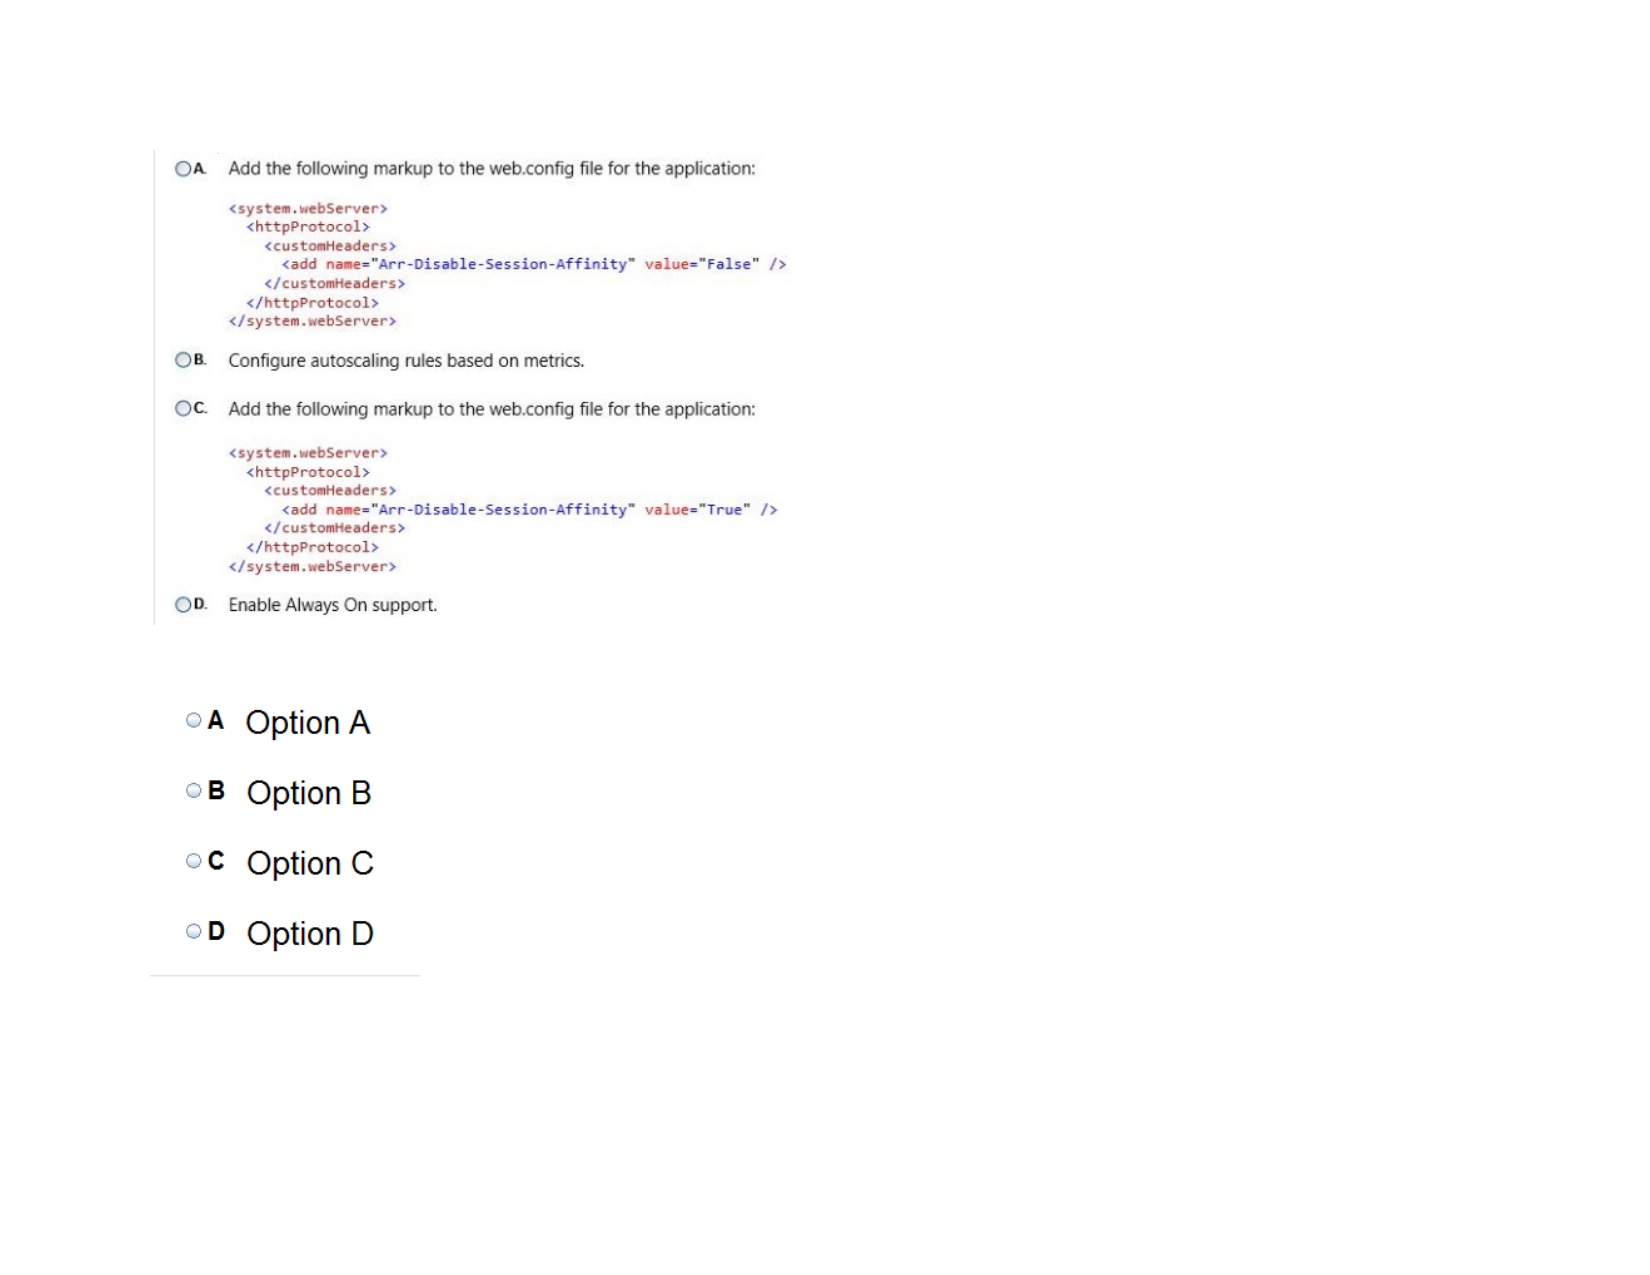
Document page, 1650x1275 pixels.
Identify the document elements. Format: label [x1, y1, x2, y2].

picture [150, 150, 821, 625]
picture [150, 690, 420, 979]
